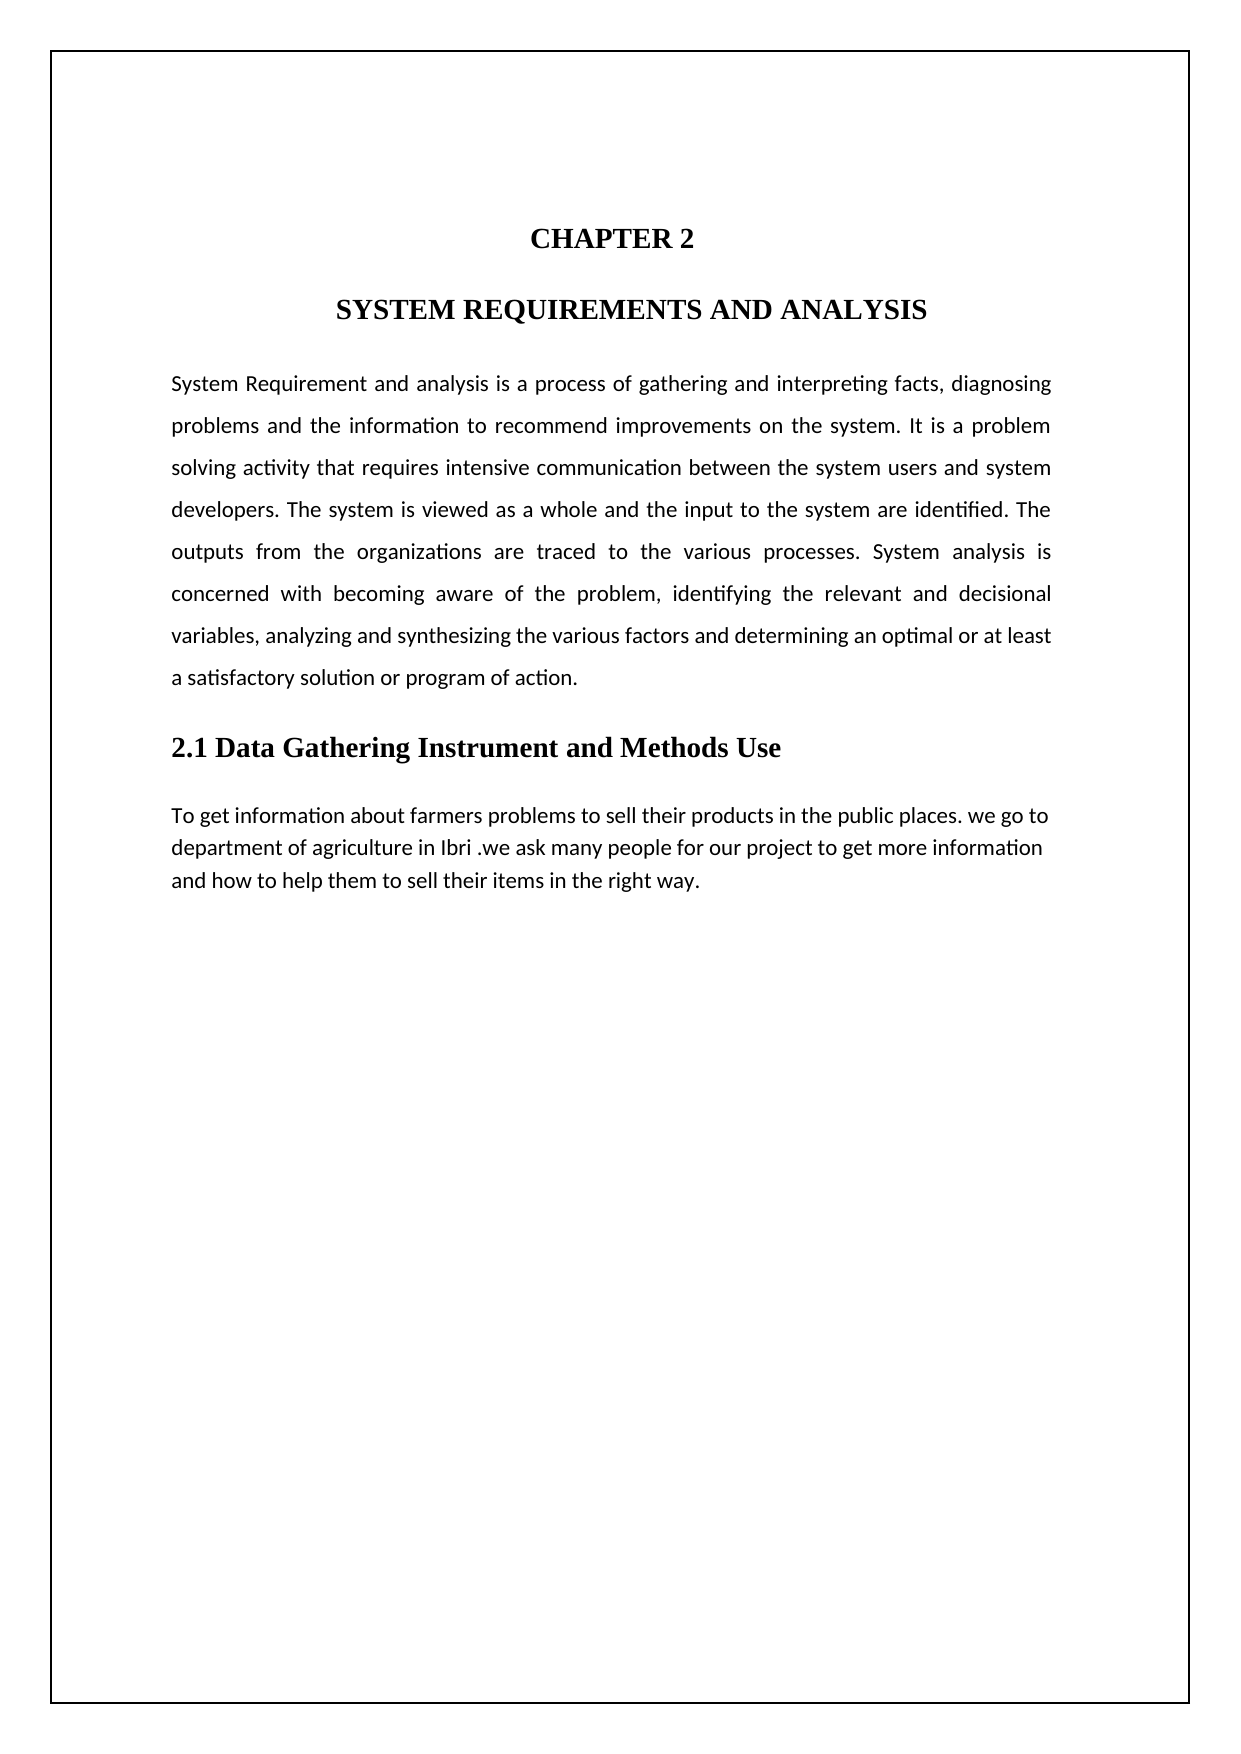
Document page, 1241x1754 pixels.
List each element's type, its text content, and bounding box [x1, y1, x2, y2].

text System Requirement and analysis is a process of gathering and interpreting facts, diagnosing problems and the information to recommend improvements on the system. It is a problem solving activity that requires intensive communication between the system users and system developers. The system is viewed as a whole and the input to the system are identified. The outputs from the organizations are traced to the various processes. System analysis is concerned with becoming aware of the problem, identifying the relevant and decisional variables, analyzing and synthesizing the various factors and determining an optimal or at least a satisfactory solution or program of action. [171, 369, 1053, 691]
text 2.1 Data Gathering Instrument and Methods Use [171, 730, 1053, 764]
text SYSTEM REQUIREMENTS AND ANALYSIS [210, 292, 1053, 326]
text CHAPTER 2 [171, 221, 1053, 255]
text To get information about farmers problems to sell their products in the public places. we go to department of agriculture in Ibri .we ask many people for our project to get more information and how to help them to sell their items in the right way. [171, 801, 1053, 894]
